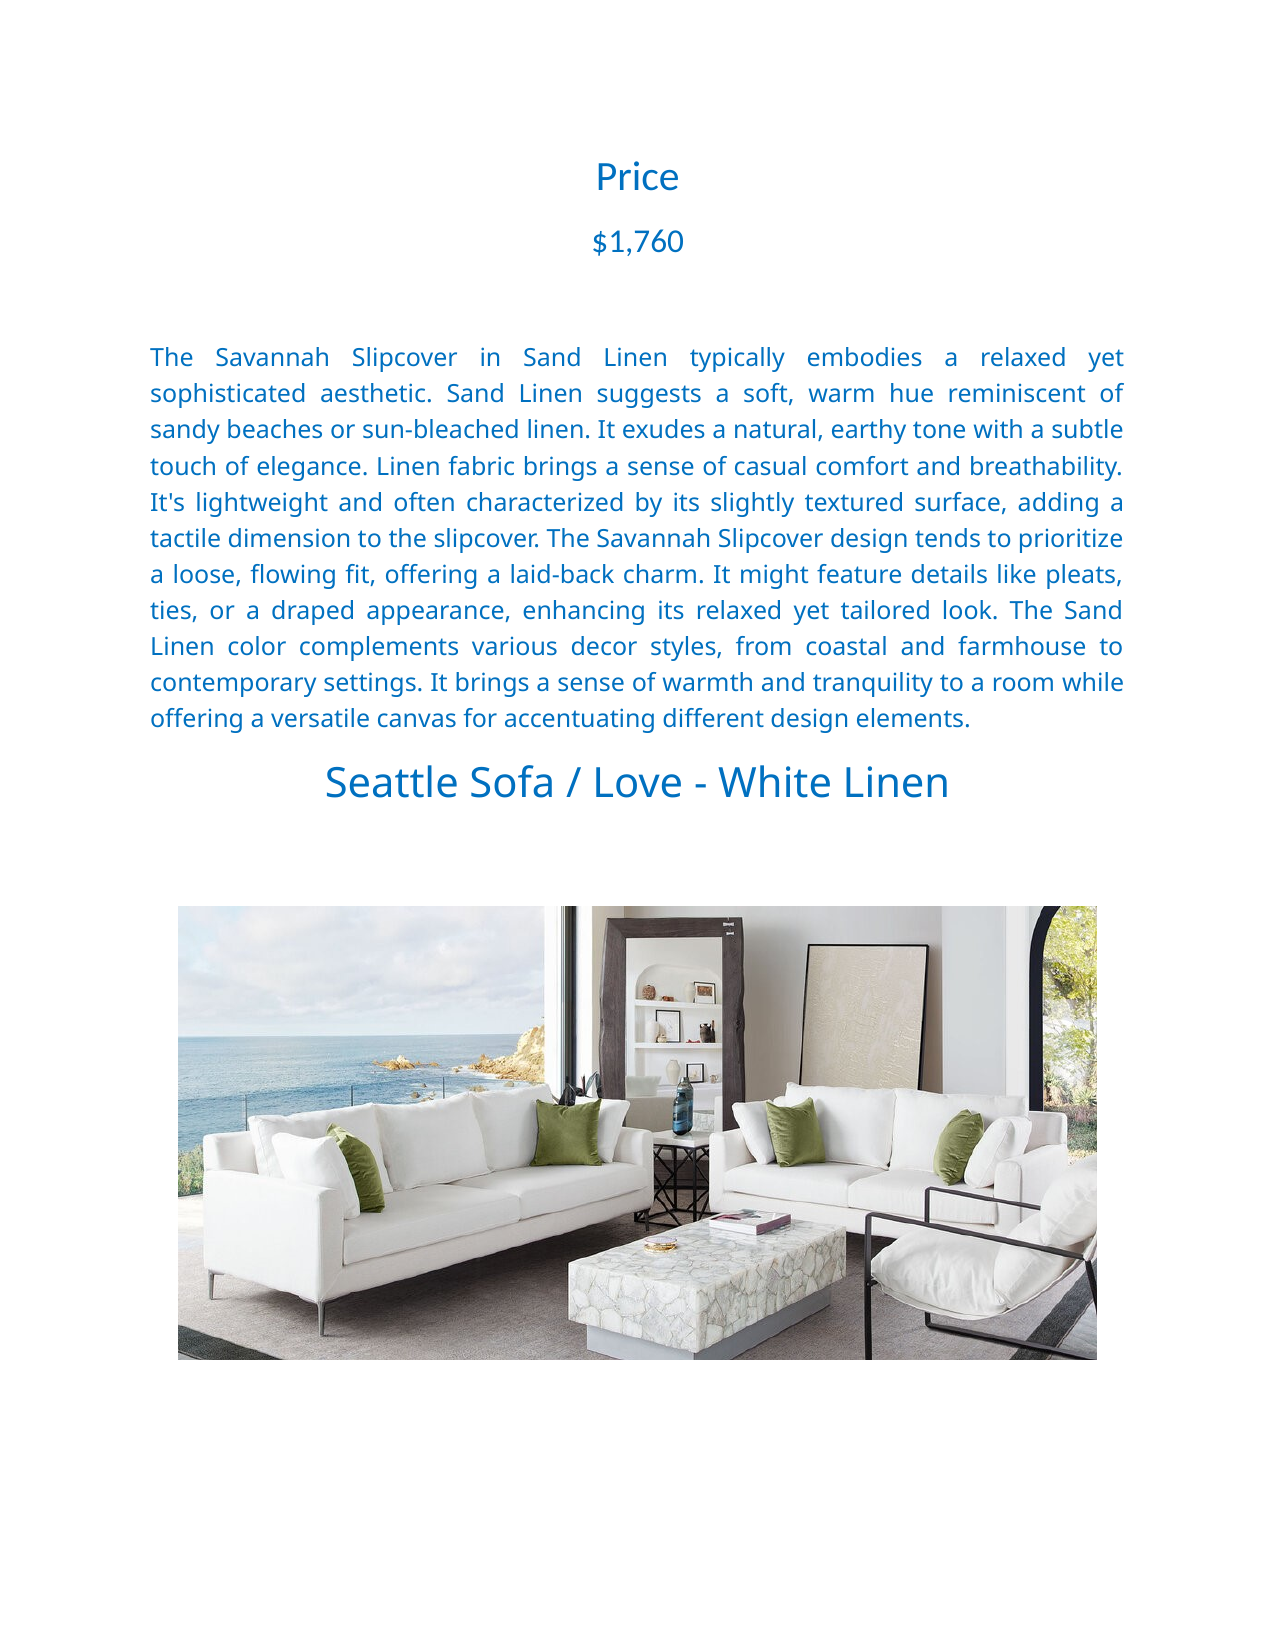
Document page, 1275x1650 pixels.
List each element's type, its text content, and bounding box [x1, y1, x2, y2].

text Seattle Sofa / Love - White Linen [150, 753, 1125, 810]
text $1,760 [150, 221, 1125, 261]
picture [178, 906, 1097, 1360]
text Price [150, 150, 1125, 201]
text The Savannah Slipcover in Sand Linen typically embodies a relaxed yet sophisticated aesthetic. Sand Linen suggests a soft, warm hue reminiscent of sandy beaches or sun-bleached linen. It exudes a natural, earthy tone with a subtle touch of elegance. Linen fabric brings a sense of casual comfort and breathability. It's lightweight and often characterized by its slightly textured surface, adding a tactile dimension to the slipcover. The Savannah Slipcover design tends to prioritize a loose, flowing fit, offering a laid-back charm. It might feature details like pleats, ties, or a draped appearance, enhancing its relaxed yet tailored look. The Sand Linen color complements various decor styles, from coastal and farmhouse to contemporary settings. It brings a sense of warmth and tranquility to a room while offering a versatile canvas for accentuating different design elements. [150, 340, 1125, 734]
